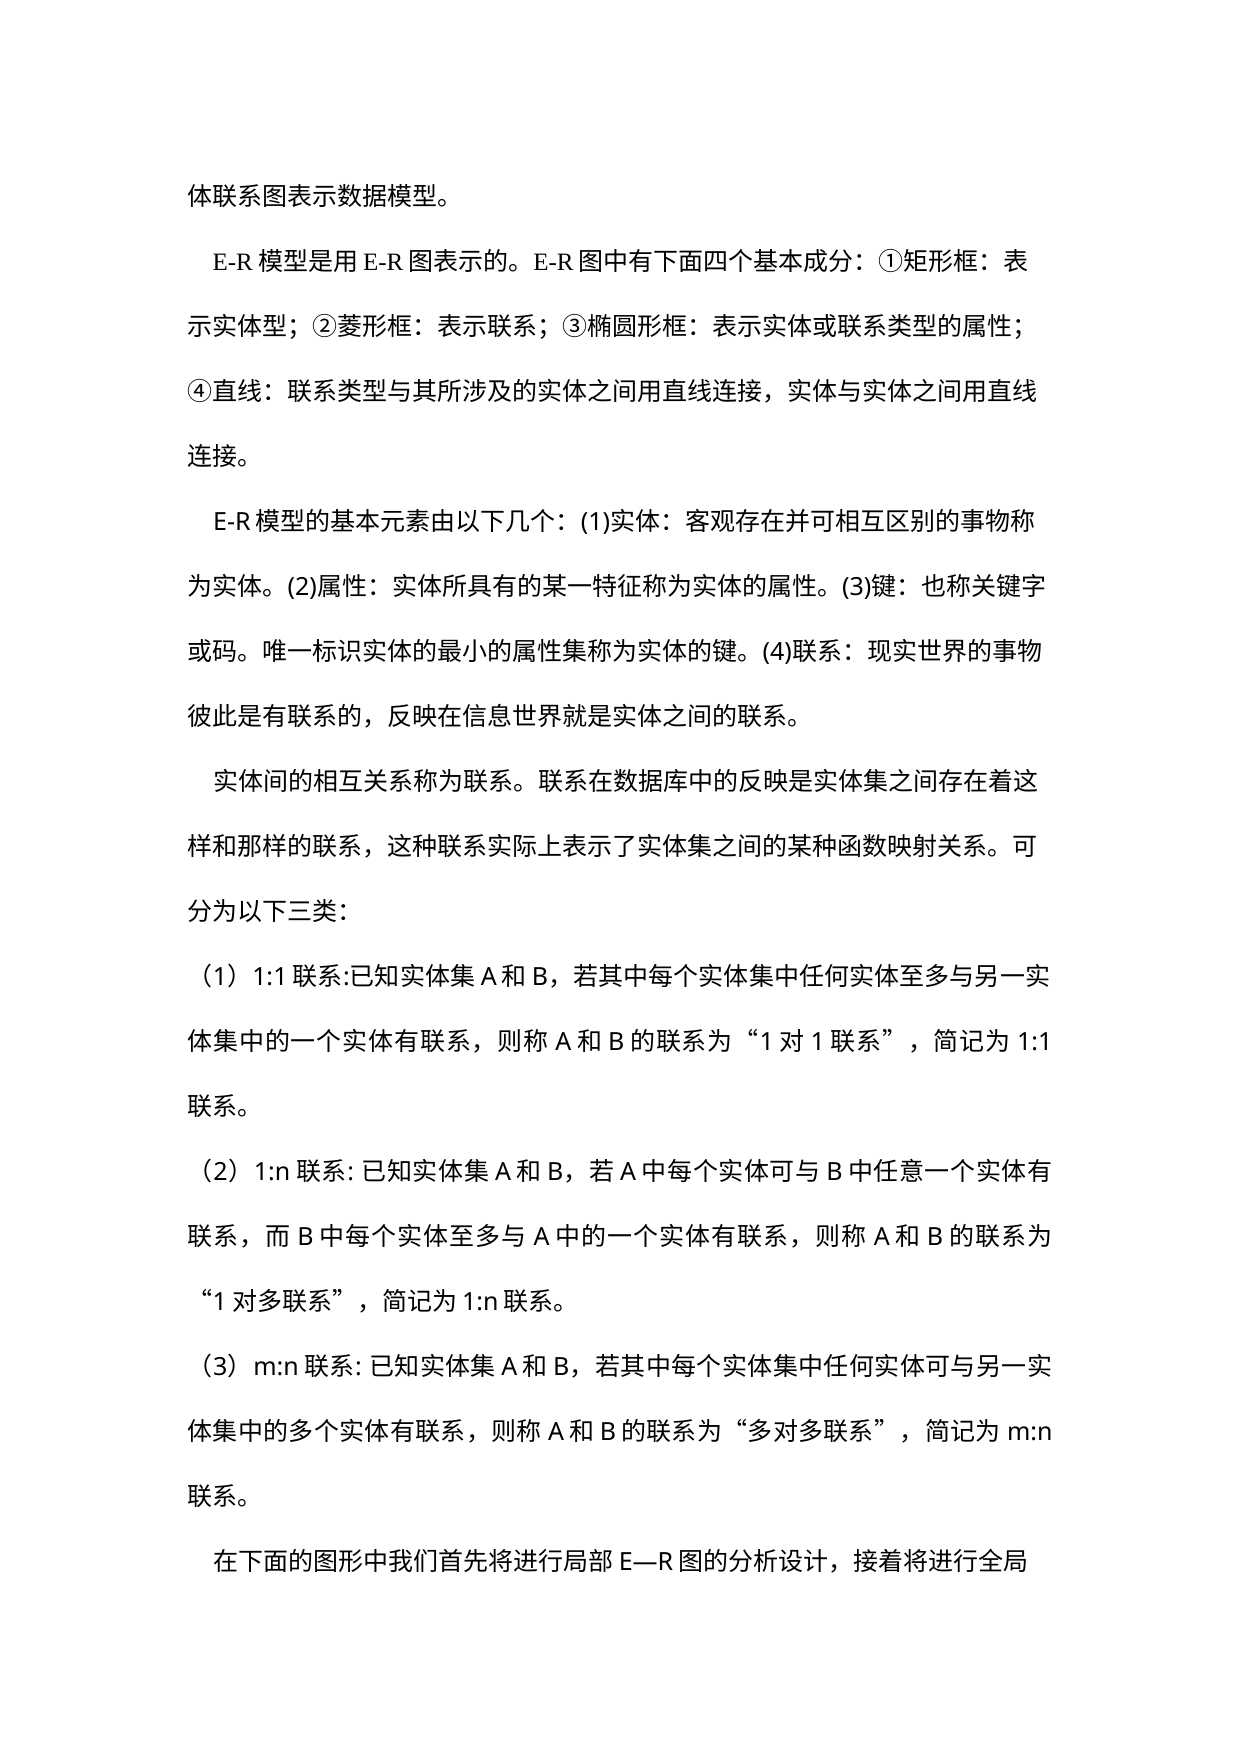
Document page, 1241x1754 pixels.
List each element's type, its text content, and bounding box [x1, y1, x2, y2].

text E-R模型的基本元素由以下几个：(1)实体：客观存在并可相互区别的事物称为实体。(2)属性：实体所具有的某一特征称为实体的属性。(3)键：也称关键字或码。唯一标识实体的最小的属性集称为实体的键。(4)联系：现实世界的事物彼此是有联系的，反映在信息世界就是实体之间的联系。 [187, 487, 1053, 747]
text （3）m:n联系: 已知实体集A和B，若其中每个实体集中任何实体可与另一实体集中的多个实体有联系，则称A和B的联系为“多对多联系”，简记为m:n联系。 [187, 1332, 1053, 1527]
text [187, 162, 1053, 227]
text （1）1:1联系:已知实体集A和B，若其中每个实体集中任何实体至多与另一实体集中的一个实体有联系，则称A和B的联系为“1对1联系”，简记为1:1联系。 [187, 942, 1053, 1137]
text E-R模型是用E-R图表示的。E-R图中有下面四个基本成分：①矩形框：表示实体型；②菱形框：表示联系；③椭圆形框：表示实体或联系类型的属性；④直线：联系类型与其所涉及的实体之间用直线连接，实体与实体之间用直线连接。 [187, 227, 1053, 487]
text （2）1:n联系: 已知实体集A和B，若A中每个实体可与B中任意一个实体有联系，而B中每个实体至多与A中的一个实体有联系，则称A和B的联系为“1对多联系”，简记为1:n联系。 [187, 1137, 1053, 1332]
text 实体间的相互关系称为联系。联系在数据库中的反映是实体集之间存在着这样和那样的联系，这种联系实际上表示了实体集之间的某种函数映射关系。可分为以下三类： [187, 747, 1053, 942]
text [187, 1527, 1053, 1592]
